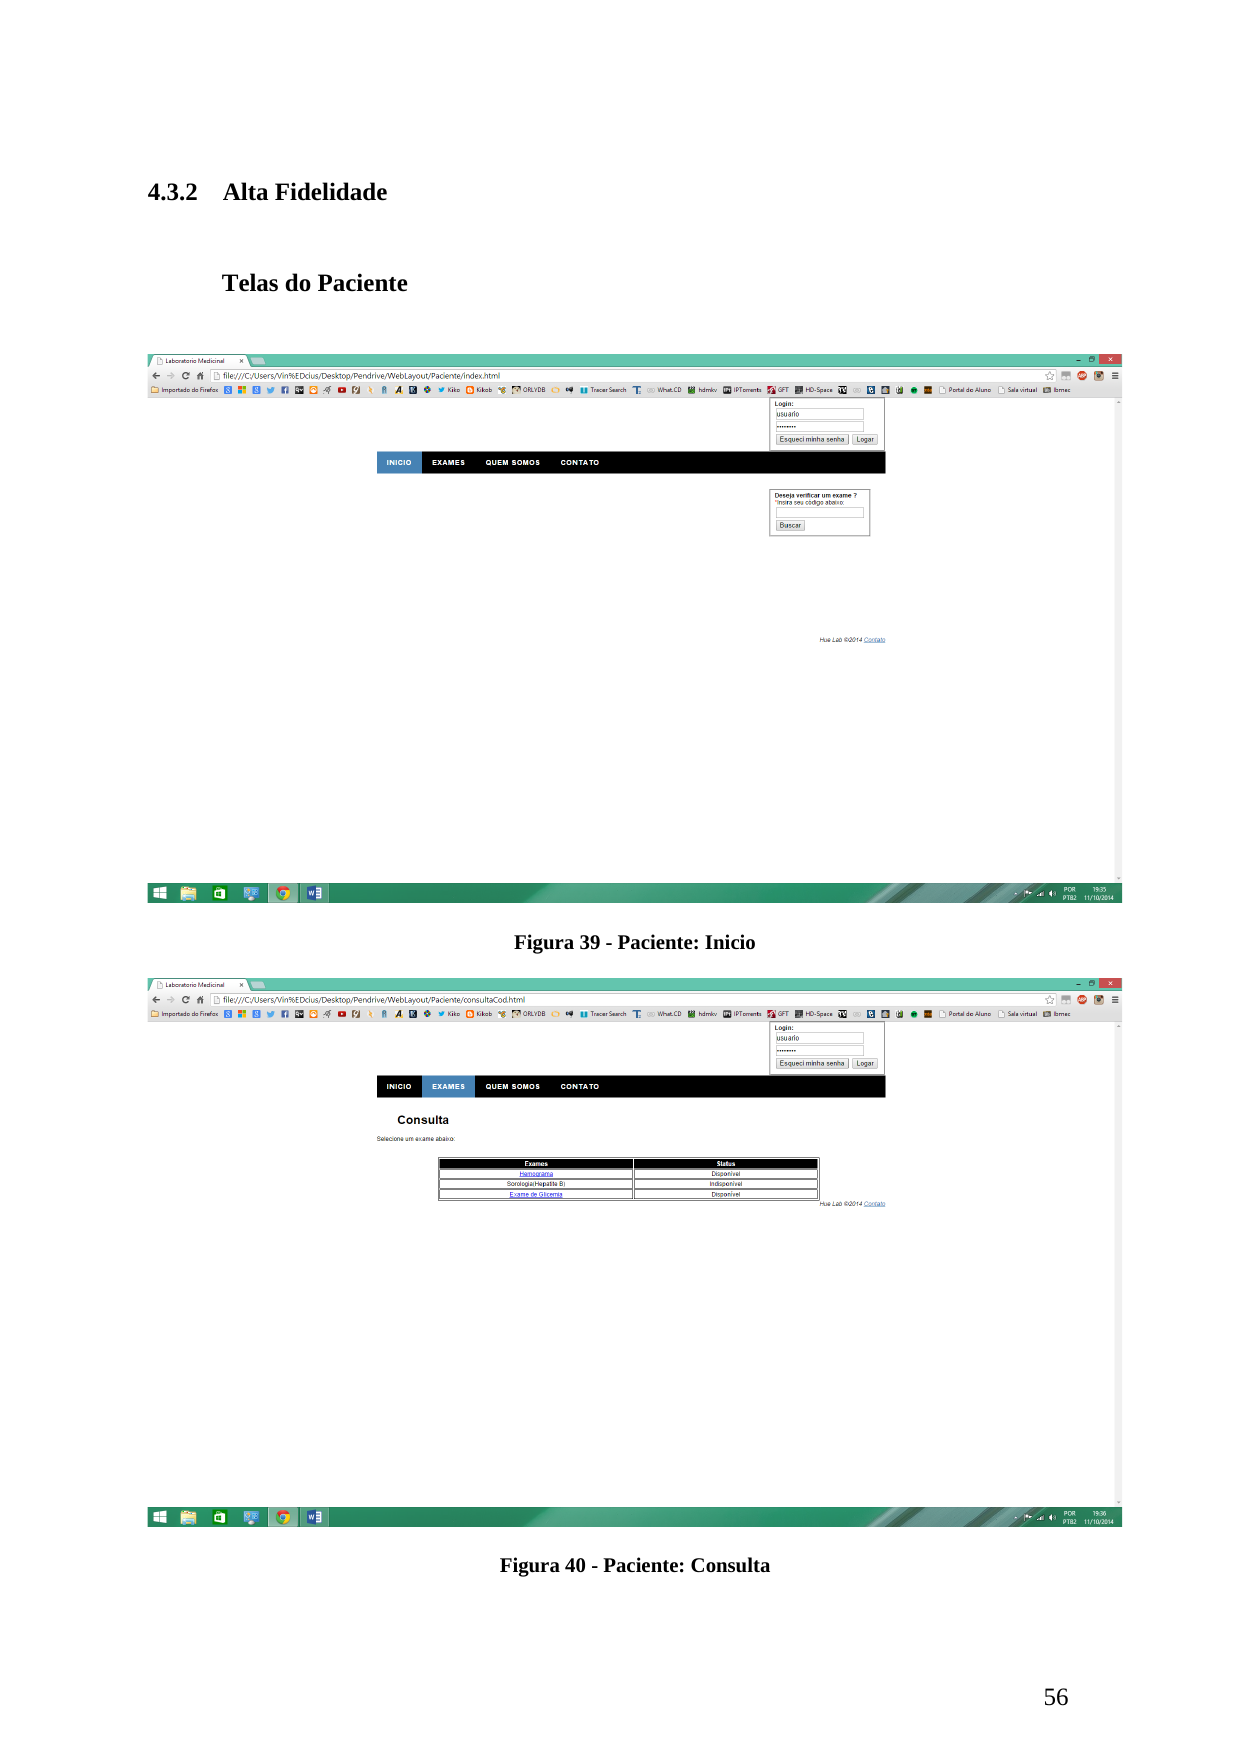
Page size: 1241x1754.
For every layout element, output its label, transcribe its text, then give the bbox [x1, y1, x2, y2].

text Figura 40 - Paciente: Consulta [148, 1553, 1122, 1577]
picture [147, 978, 1123, 1527]
text Figura 39 - Paciente: Inicio [148, 930, 1122, 954]
picture [147, 354, 1123, 903]
subtitle Alta Fidelidade [148, 177, 1122, 206]
text Telas do Paciente [222, 268, 1122, 297]
